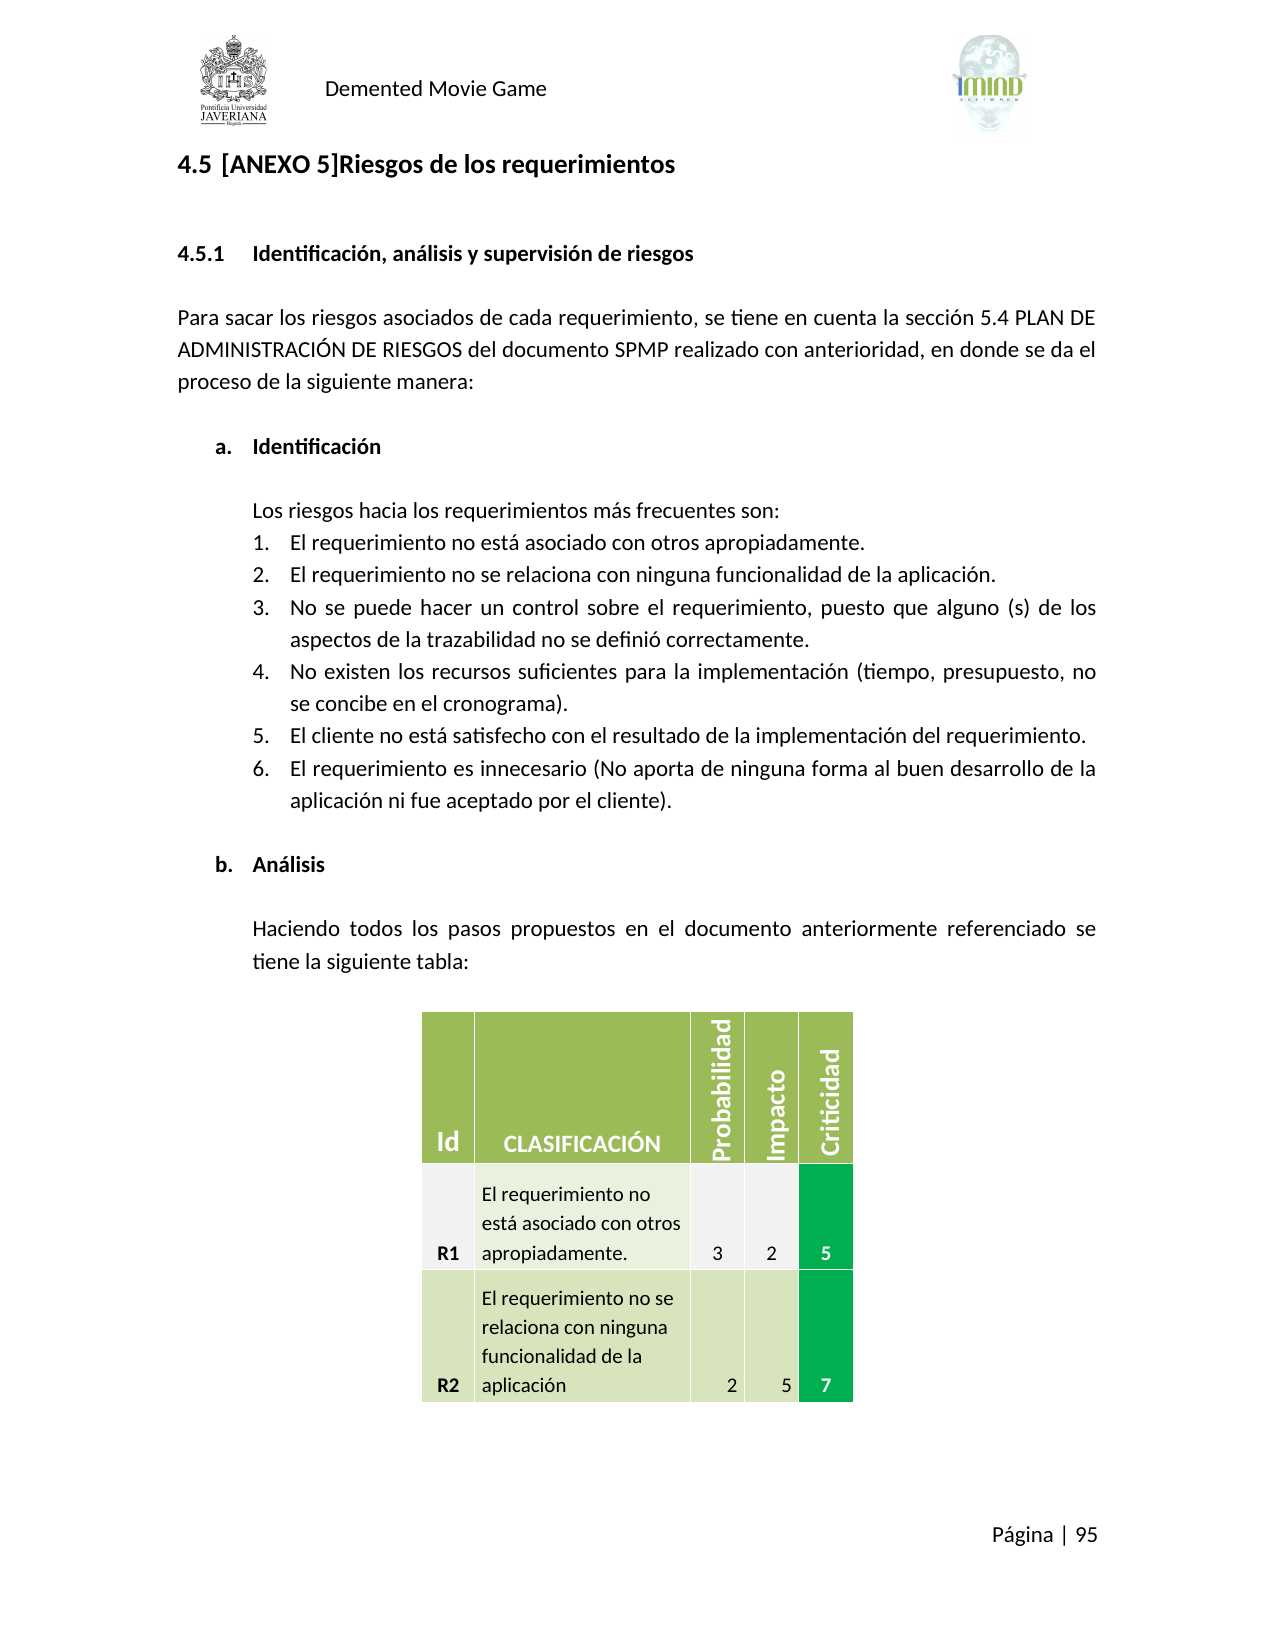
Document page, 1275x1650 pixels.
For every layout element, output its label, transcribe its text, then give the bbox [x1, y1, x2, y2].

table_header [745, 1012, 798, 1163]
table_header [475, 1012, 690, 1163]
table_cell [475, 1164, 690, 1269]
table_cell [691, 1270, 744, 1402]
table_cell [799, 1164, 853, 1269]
list No existen los recursos suficientes para la implementación (tiempo, presupuesto, no se concibe en el cronograma). [252, 657, 1098, 717]
list Haciendo todos los pasos propuestos en el documento anteriormente referenciado se tiene la siguiente tabla: [252, 914, 1098, 975]
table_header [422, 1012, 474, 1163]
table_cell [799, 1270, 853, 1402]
picture [200, 35, 267, 126]
subtitle [ANEXO 5]Riesgos de los requerimientos [177, 148, 1098, 181]
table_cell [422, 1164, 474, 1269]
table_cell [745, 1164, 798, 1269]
text Para sacar los riesgos asociados de cada requerimiento, se tiene en cuenta la sección 5.4 PLAN DE ADMINISTRACIÓN DE RIESGOS del documento SPMP realizado con anterioridad, en donde se da el proceso de la siguiente manera: [177, 303, 1098, 395]
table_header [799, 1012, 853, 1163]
list Identificación, análisis y supervisión de riesgos [177, 239, 1098, 267]
picture [951, 35, 1033, 138]
list No se puede hacer un control sobre el requerimiento, puesto que alguno (s) de los aspectos de la trazabilidad no se definió correctamente. [252, 593, 1098, 653]
list Identificación [215, 432, 1098, 460]
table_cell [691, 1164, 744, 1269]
list Análisis [215, 850, 1098, 878]
list El requerimiento no se relaciona con ninguna funcionalidad de la aplicación. [252, 561, 1098, 588]
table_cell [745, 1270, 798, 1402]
list El requerimiento es innecesario (No aporta de ninguna forma al buen desarrollo de la aplicación ni fue aceptado por el cliente). [252, 754, 1098, 814]
list El requerimiento no está asociado con otros apropiadamente. [252, 528, 1098, 556]
list El cliente no está satisfecho con el resultado de la implementación del requerimiento. [252, 721, 1098, 749]
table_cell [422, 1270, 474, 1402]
list Los riesgos hacia los requerimientos más frecuentes son: [252, 496, 1098, 524]
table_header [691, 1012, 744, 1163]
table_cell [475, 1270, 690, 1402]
